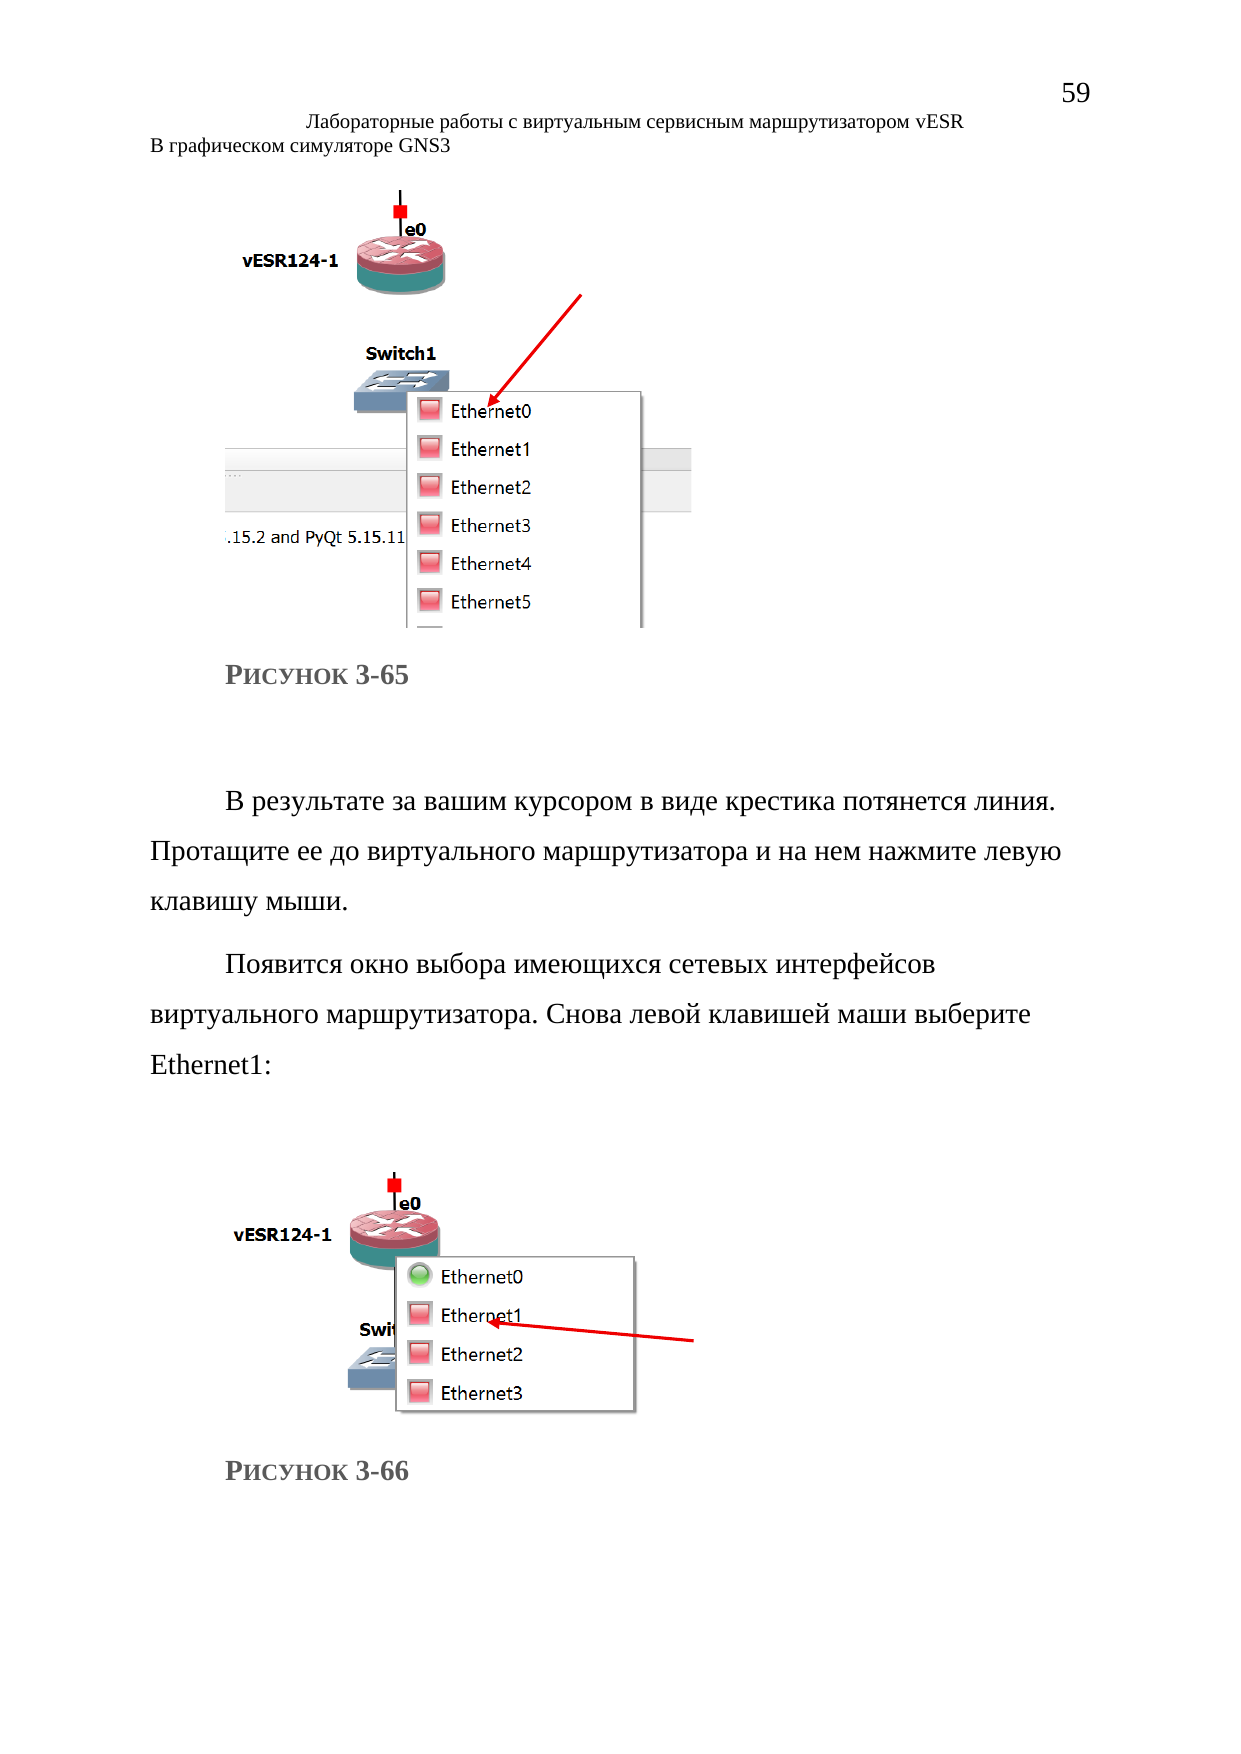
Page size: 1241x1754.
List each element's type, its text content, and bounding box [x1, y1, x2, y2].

picture [225, 190, 692, 628]
text Появится окно выбора имеющихся сетевых интерфейсов виртуального маршрутизатора. Снова левой клавишей маши выберите Ethernet1: [150, 946, 1090, 1080]
picture [225, 1172, 692, 1424]
text В результате за вашим курсором в виде крестика потянется линия. Протащите ее до виртуального маршрутизатора и на нем нажмите левую клавишу мыши. [150, 783, 1090, 917]
